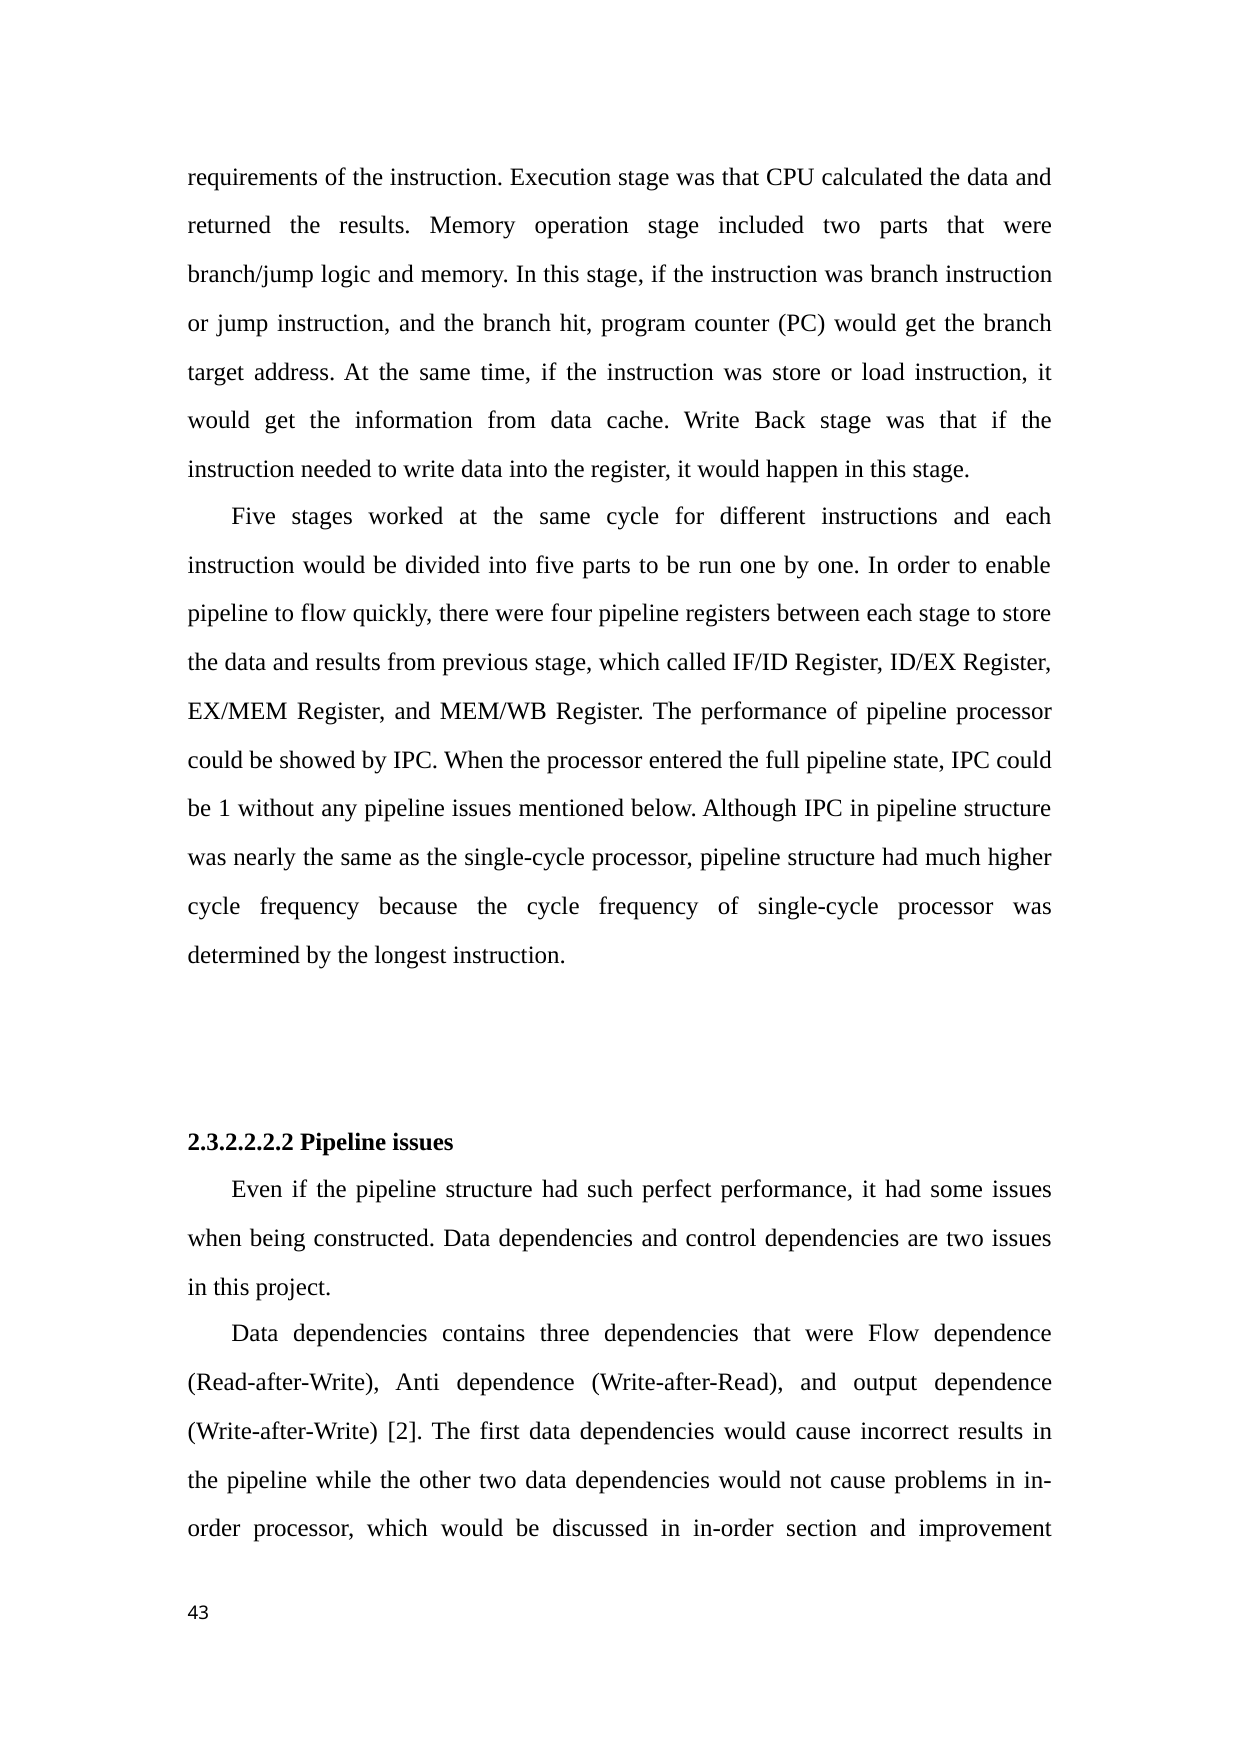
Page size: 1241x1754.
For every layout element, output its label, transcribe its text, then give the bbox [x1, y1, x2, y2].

text Five stages worked at the same cycle for different instructions and each instruction would be divided into five parts to be run one by one. In order to enable pipeline to flow quickly, there were four pipeline registers between each stage to store the data and results from previous stage, which called IF/ID Register, ID/EX Register, EX/MEM Register, and MEM/WB Register. The performance of pipeline processor could be showed by IPC. When the processor entered the full pipeline state, IPC could be 1 without any pipeline issues mentioned below. Although IPC in pipeline structure was nearly the same as the single-cycle processor, pipeline structure had much higher cycle frequency because the cycle frequency of single-cycle processor was determined by the longest instruction. [187, 499, 1053, 970]
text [187, 160, 1053, 485]
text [187, 1317, 1053, 1544]
text 2.3.2.2.2.2 Pipeline issues [187, 1125, 1053, 1158]
text Even if the pipeline structure had such perfect performance, it had some issues when being constructed. Data dependencies and control dependencies are two issues in this project. [187, 1172, 1053, 1302]
